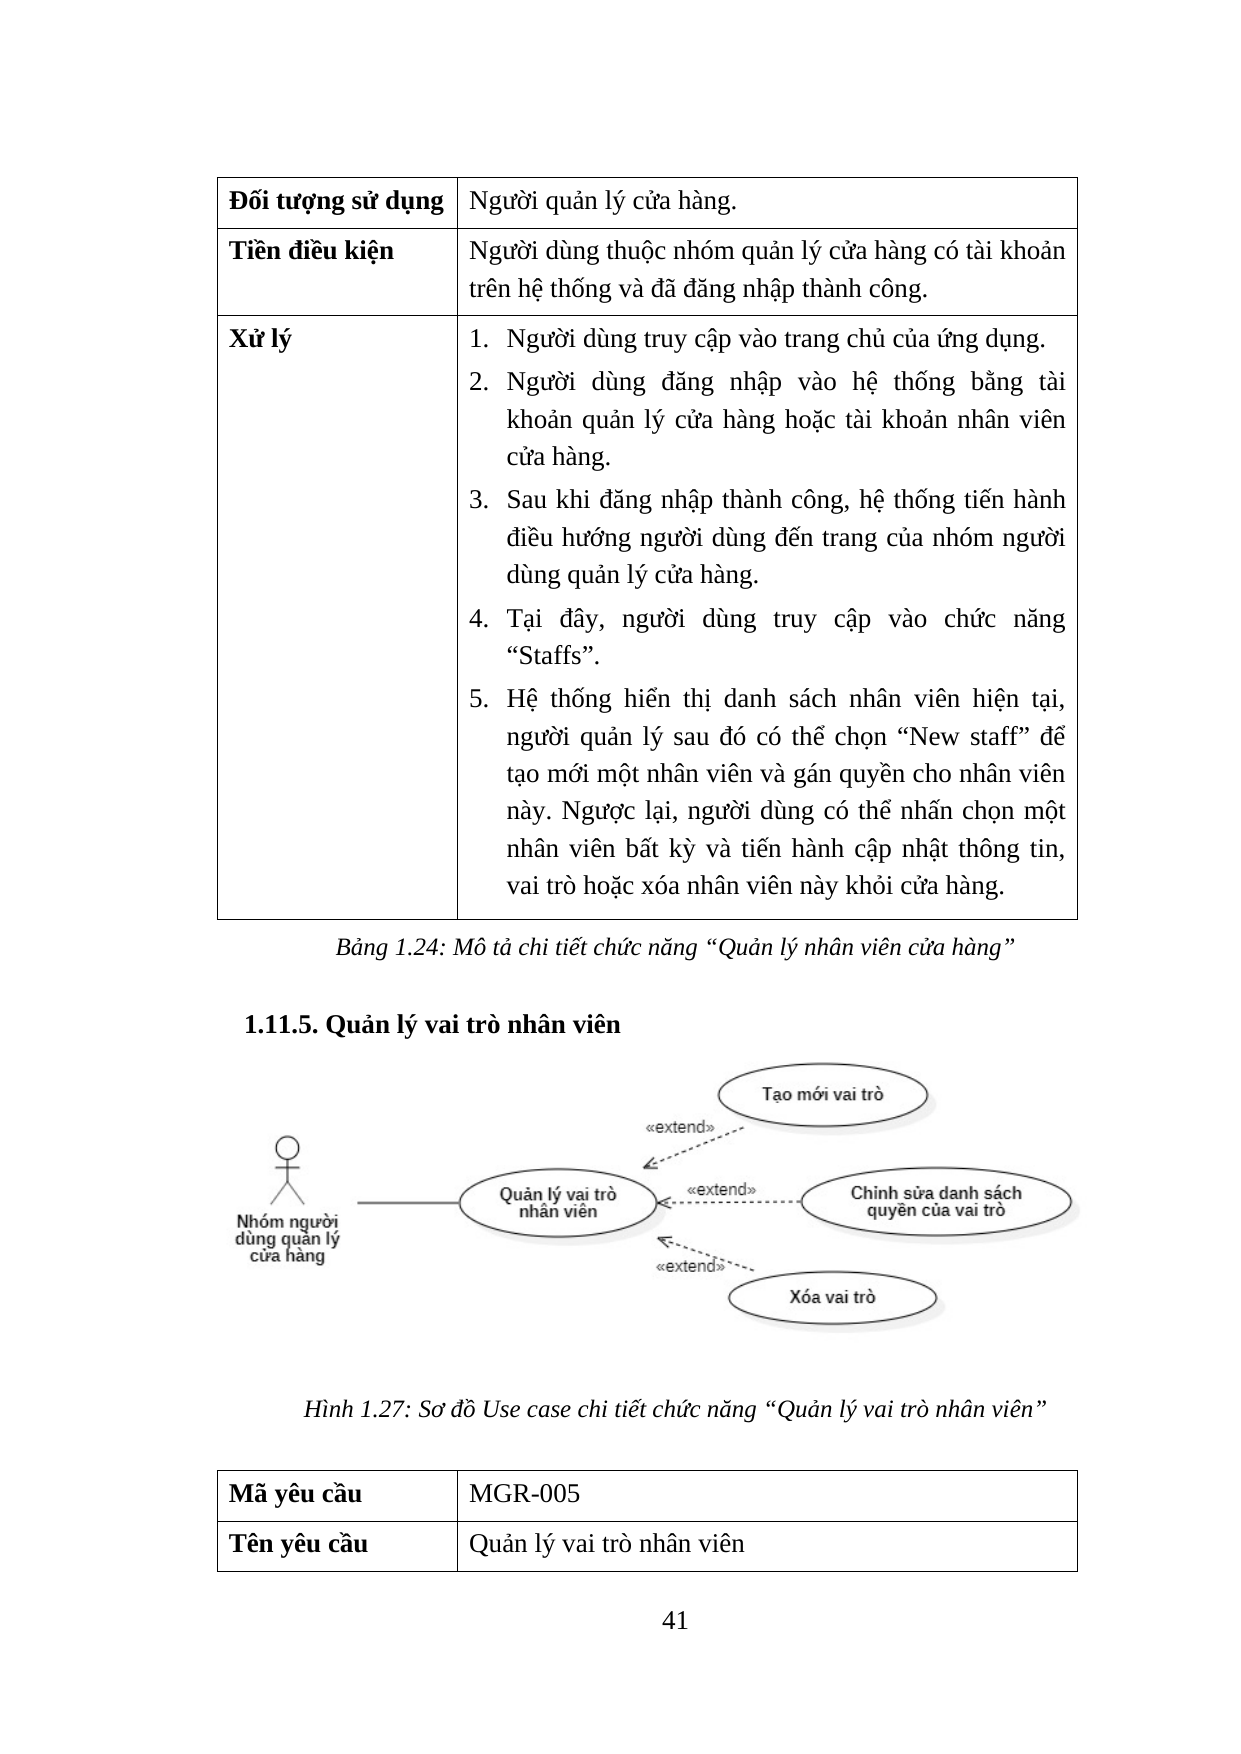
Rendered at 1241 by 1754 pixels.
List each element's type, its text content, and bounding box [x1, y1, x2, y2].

text Hình 1.27: Sơ đồ Use case chi tiết chức năng “Quản lý vai trò nhân viên” [229, 1394, 1122, 1423]
table_cell Quản lý vai trò nhân viên [458, 1522, 1077, 1571]
table_cell Tiền điều kiện [218, 229, 457, 315]
table_cell Xử lý [218, 316, 457, 918]
table_cell Người quản lý cửa hàng. [458, 178, 1077, 227]
table_cell Tên yêu cầu [218, 1522, 457, 1571]
text Bảng 1.24: Mô tả chi tiết chức năng “Quản lý nhân viên cửa hàng” [229, 932, 1122, 961]
table_cell Người dùng truy cập vào trang chủ của ứng dụng. Người dùng đăng nhập vào hệ thống bằng tài khoản quản lý cửa hàng hoặc tài khoản nhân viên cửa hàng. Sau khi đăng nhập thành công, hệ thống tiến hành điều hướng người dùng đến trang của nhóm người dùng quản lý cửa hàng. Tại đây, người dùng truy cập vào chức năng “Staffs”. Hệ thống hiển thị danh sách nhân viên hiện tại, người quản lý sau đó có thể chọn “New staff” để tạo mới một nhân viên và gán quyền cho nhân viên này. Ngược lại, người dùng có thể nhấn chọn một nhân viên bất kỳ và tiến hành cập nhật thông tin, vai trò hoặc xóa nhân viên này khỏi cửa hàng. [458, 316, 1077, 918]
subtitle Quản lý vai trò nhân viên [244, 1008, 1122, 1039]
table_header Mã yêu cầu [218, 1471, 457, 1521]
table_header MGR-005 [458, 1471, 1077, 1521]
picture [206, 1052, 1123, 1376]
table_cell Người dùng thuộc nhóm quản lý cửa hàng có tài khoản trên hệ thống và đã đăng nhập thành công. [458, 229, 1077, 315]
table_cell Đối tượng sử dụng [218, 178, 457, 227]
